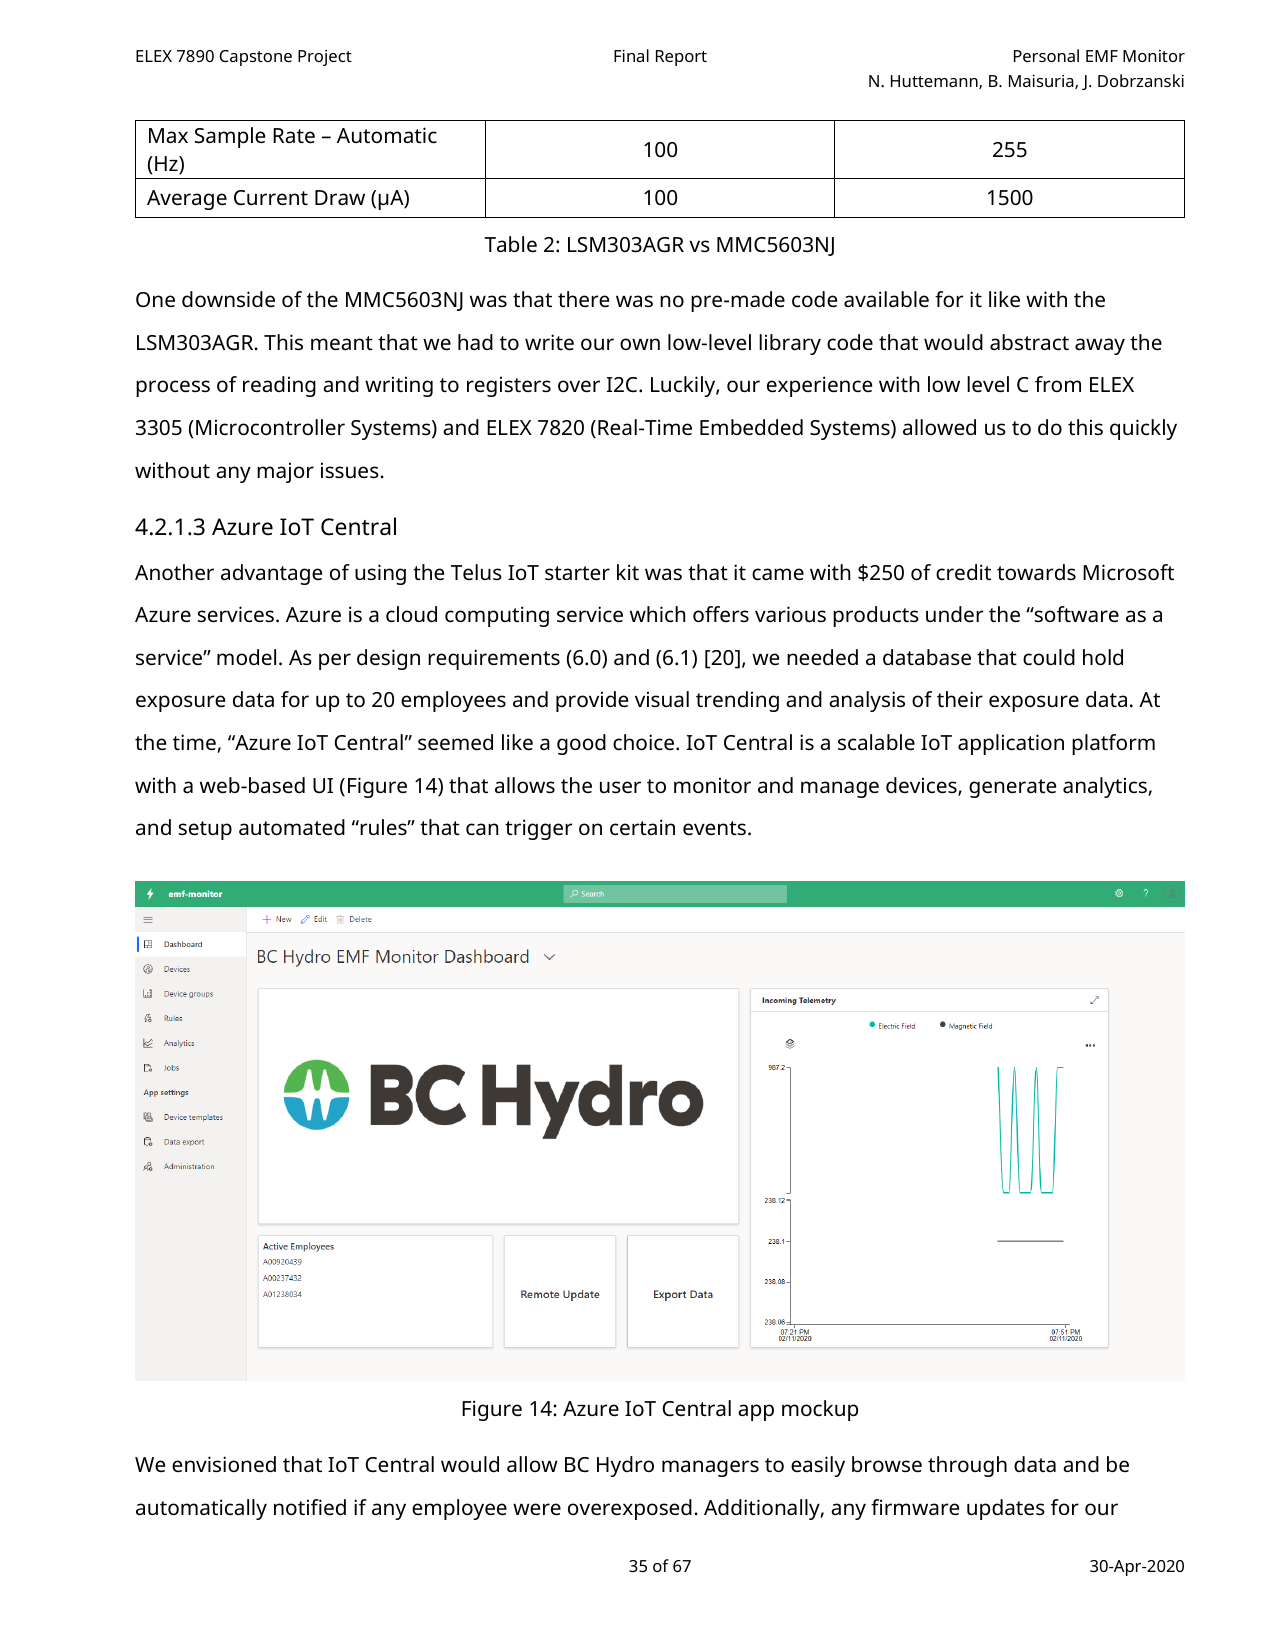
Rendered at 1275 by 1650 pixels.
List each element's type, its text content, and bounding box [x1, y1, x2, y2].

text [135, 1451, 1185, 1522]
table_cell 1500 [835, 179, 1184, 217]
table_cell Average Current Draw (μA) [136, 179, 485, 217]
text Another advantage of using the Telus IoT starter kit was that it came with $250 of credit towards Microsoft Azure services. Azure is a cloud computing service which offers various products under the “software as a service” model. As per design requirements (6.0) and (6.1), we needed a database that could hold exposure data for up to 20 employees and provide visual trending and analysis of their exposure data. At the time, “Azure IoT Central” seemed like a good choice. IoT Central is a scalable IoT application platform with a web-based UI (Figure 14) that allows the user to monitor and manage devices, generate analytics, and setup automated “rules” that can trigger on certain events. [135, 558, 1185, 842]
text Table 2: LSM303AGR vs MMC5603NJ [135, 230, 1185, 259]
text One downside of the MMC5603NJ was that there was no pre-made code available for it like with the LSM303AGR. This meant that we had to write our own low-level library code that would abstract away the process of reading and writing to registers over I2C. Luckily, our experience with low level C from ELEX 3305 (Microcontroller Systems) and ELEX 7820 (Real-Time Embedded Systems) allowed us to do this quickly without any major issues. [135, 285, 1185, 484]
subtitle 4.2.1.3 Azure IoT Central [135, 511, 1185, 542]
text Figure 14: Azure IoT Central app mockup [135, 1394, 1185, 1423]
table_cell Max Sample Rate – Automatic (Hz) [136, 121, 485, 178]
picture [135, 881, 1185, 1381]
table_cell 100 [486, 121, 834, 178]
table_cell 100 [486, 179, 834, 217]
table_cell 255 [835, 121, 1184, 178]
